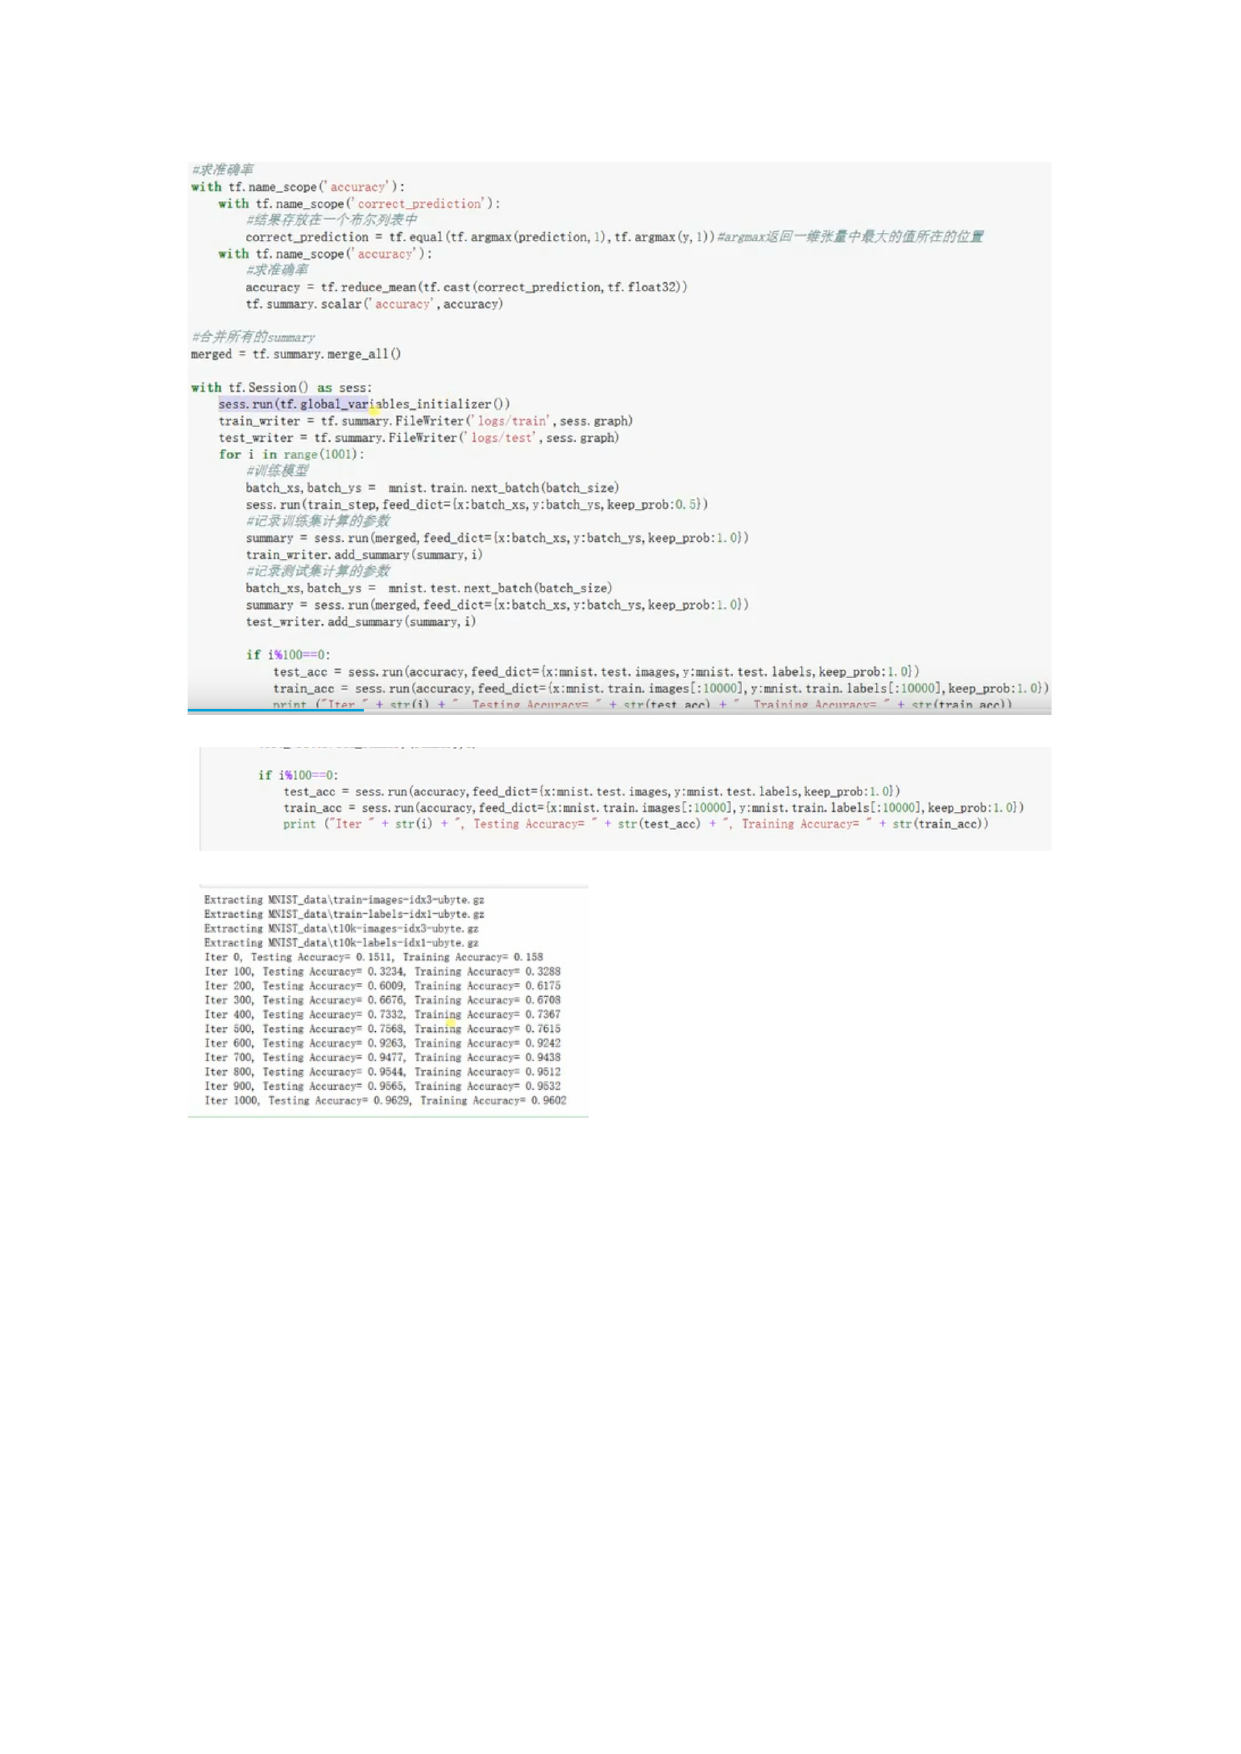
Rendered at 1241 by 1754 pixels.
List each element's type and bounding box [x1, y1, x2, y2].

picture [187, 884, 589, 1119]
picture [187, 747, 1052, 851]
picture [187, 162, 1052, 715]
